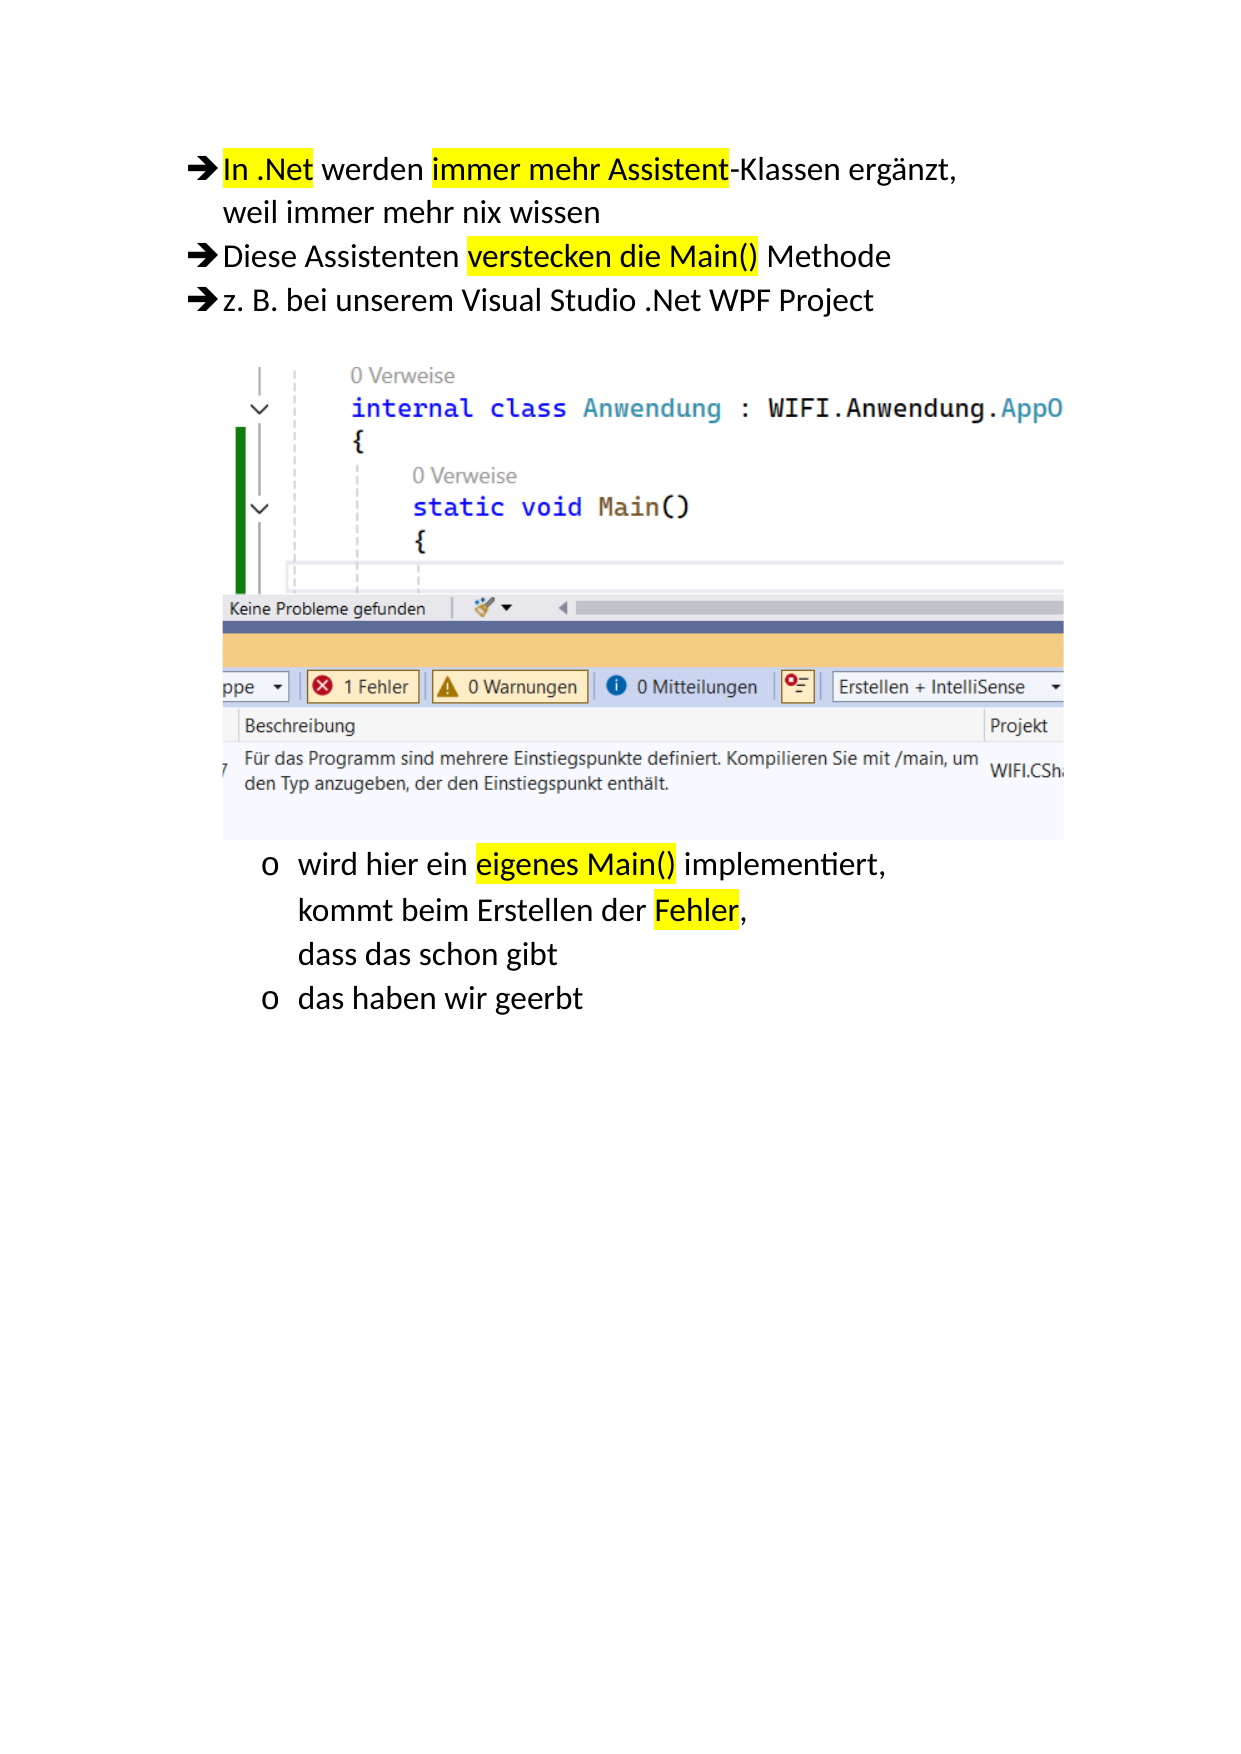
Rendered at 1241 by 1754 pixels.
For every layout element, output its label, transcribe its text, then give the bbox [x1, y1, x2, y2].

picture [222, 367, 1064, 840]
list In .Net werden immer mehr Assistent-Klassen ergänzt, weil immer mehr nix wissen [185, 148, 1093, 232]
list das haben wir geerbt [260, 977, 1093, 1019]
list wird hier ein eigenes Main() implementiert, kommt beim Erstellen der Fehler, dass das schon gibt [260, 843, 1093, 974]
list Diese Assistenten verstecken die Main() Methode [758, 236, 1093, 276]
list Diese Assistenten verstecken die Main() Methode [185, 236, 467, 276]
